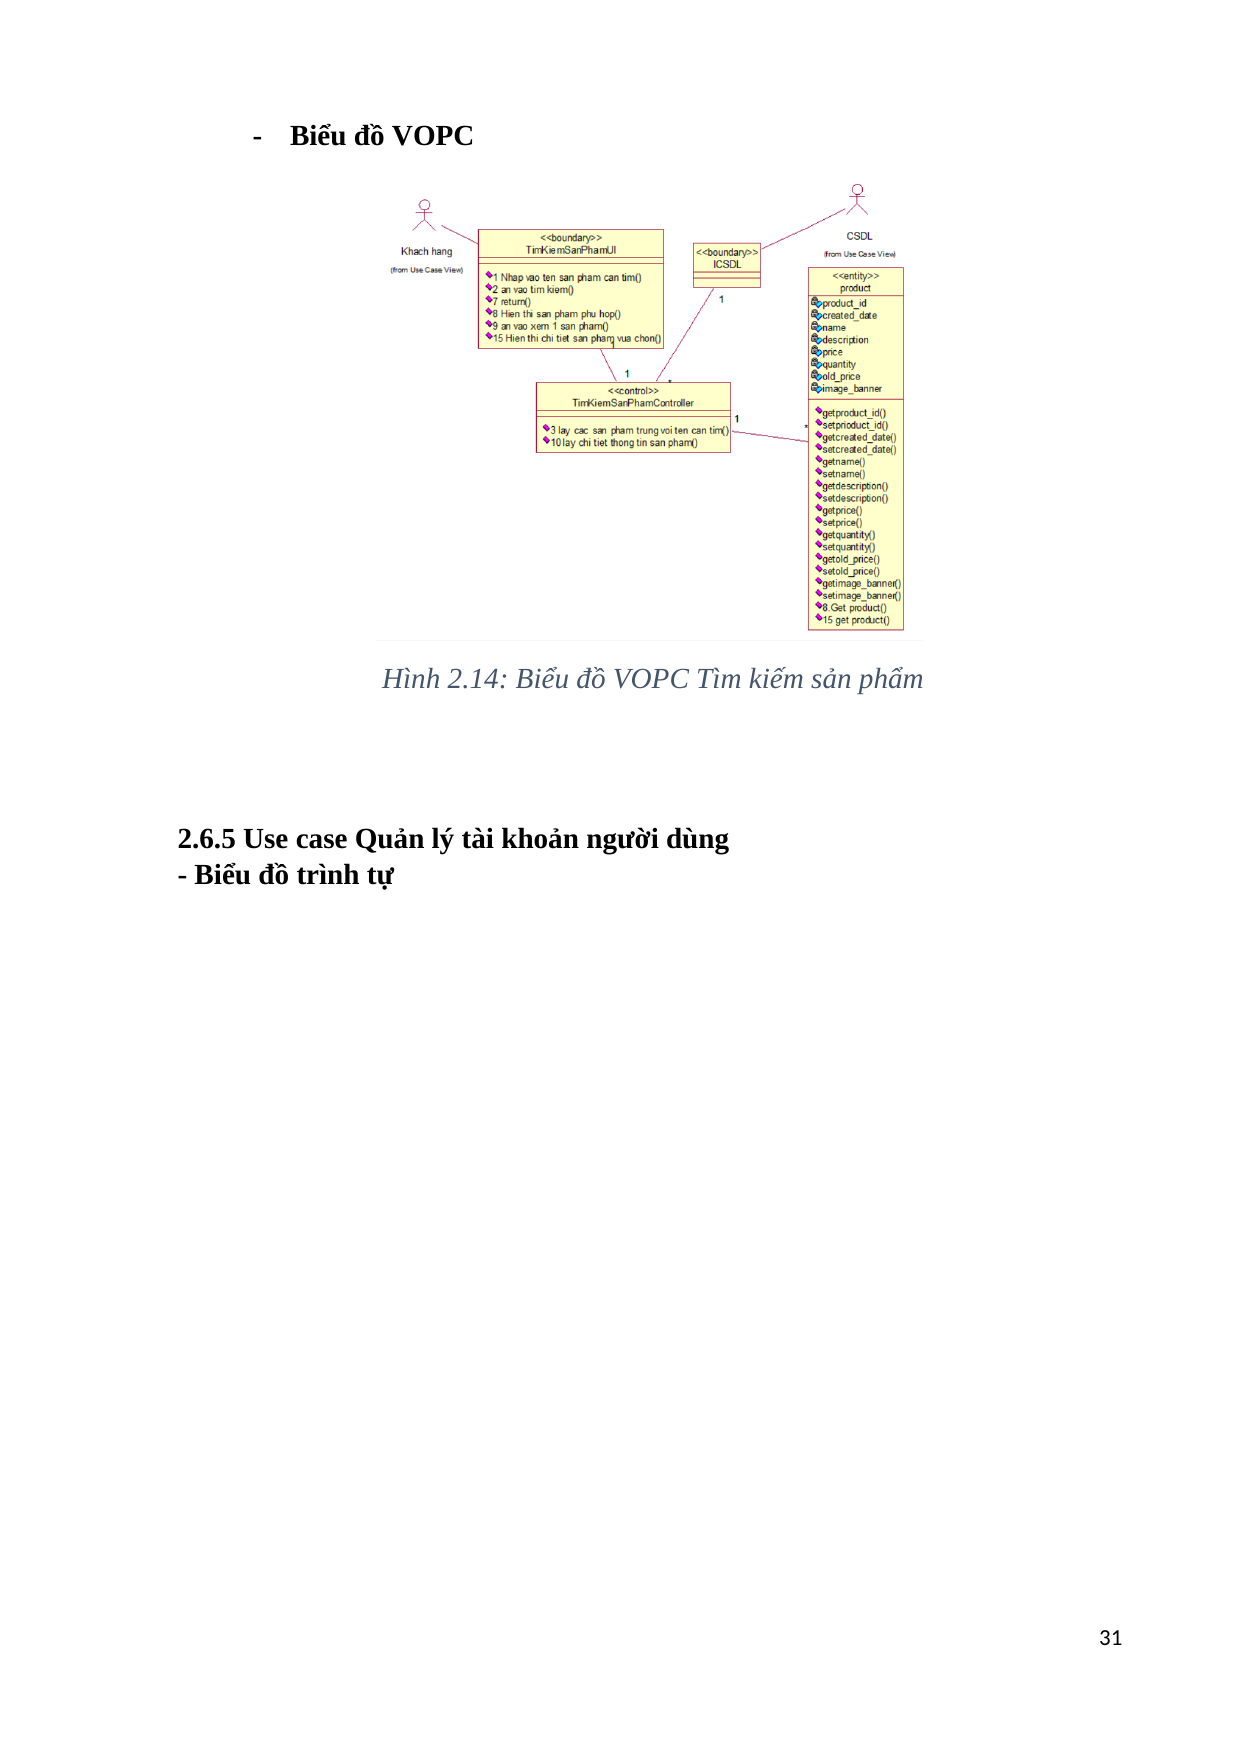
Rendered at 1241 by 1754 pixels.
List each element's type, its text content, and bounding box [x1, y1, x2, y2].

text - Biểu đồ trình tự [177, 857, 1122, 891]
subtitle 2.6.5 Use case Quản lý tài khoản người dùng [177, 821, 1122, 855]
list Biểu đồ VOPC [252, 118, 1122, 152]
picture [375, 172, 924, 641]
text Hình 2.14: Biểu đồ VOPC Tìm kiếm sản phẩm [177, 661, 1122, 695]
